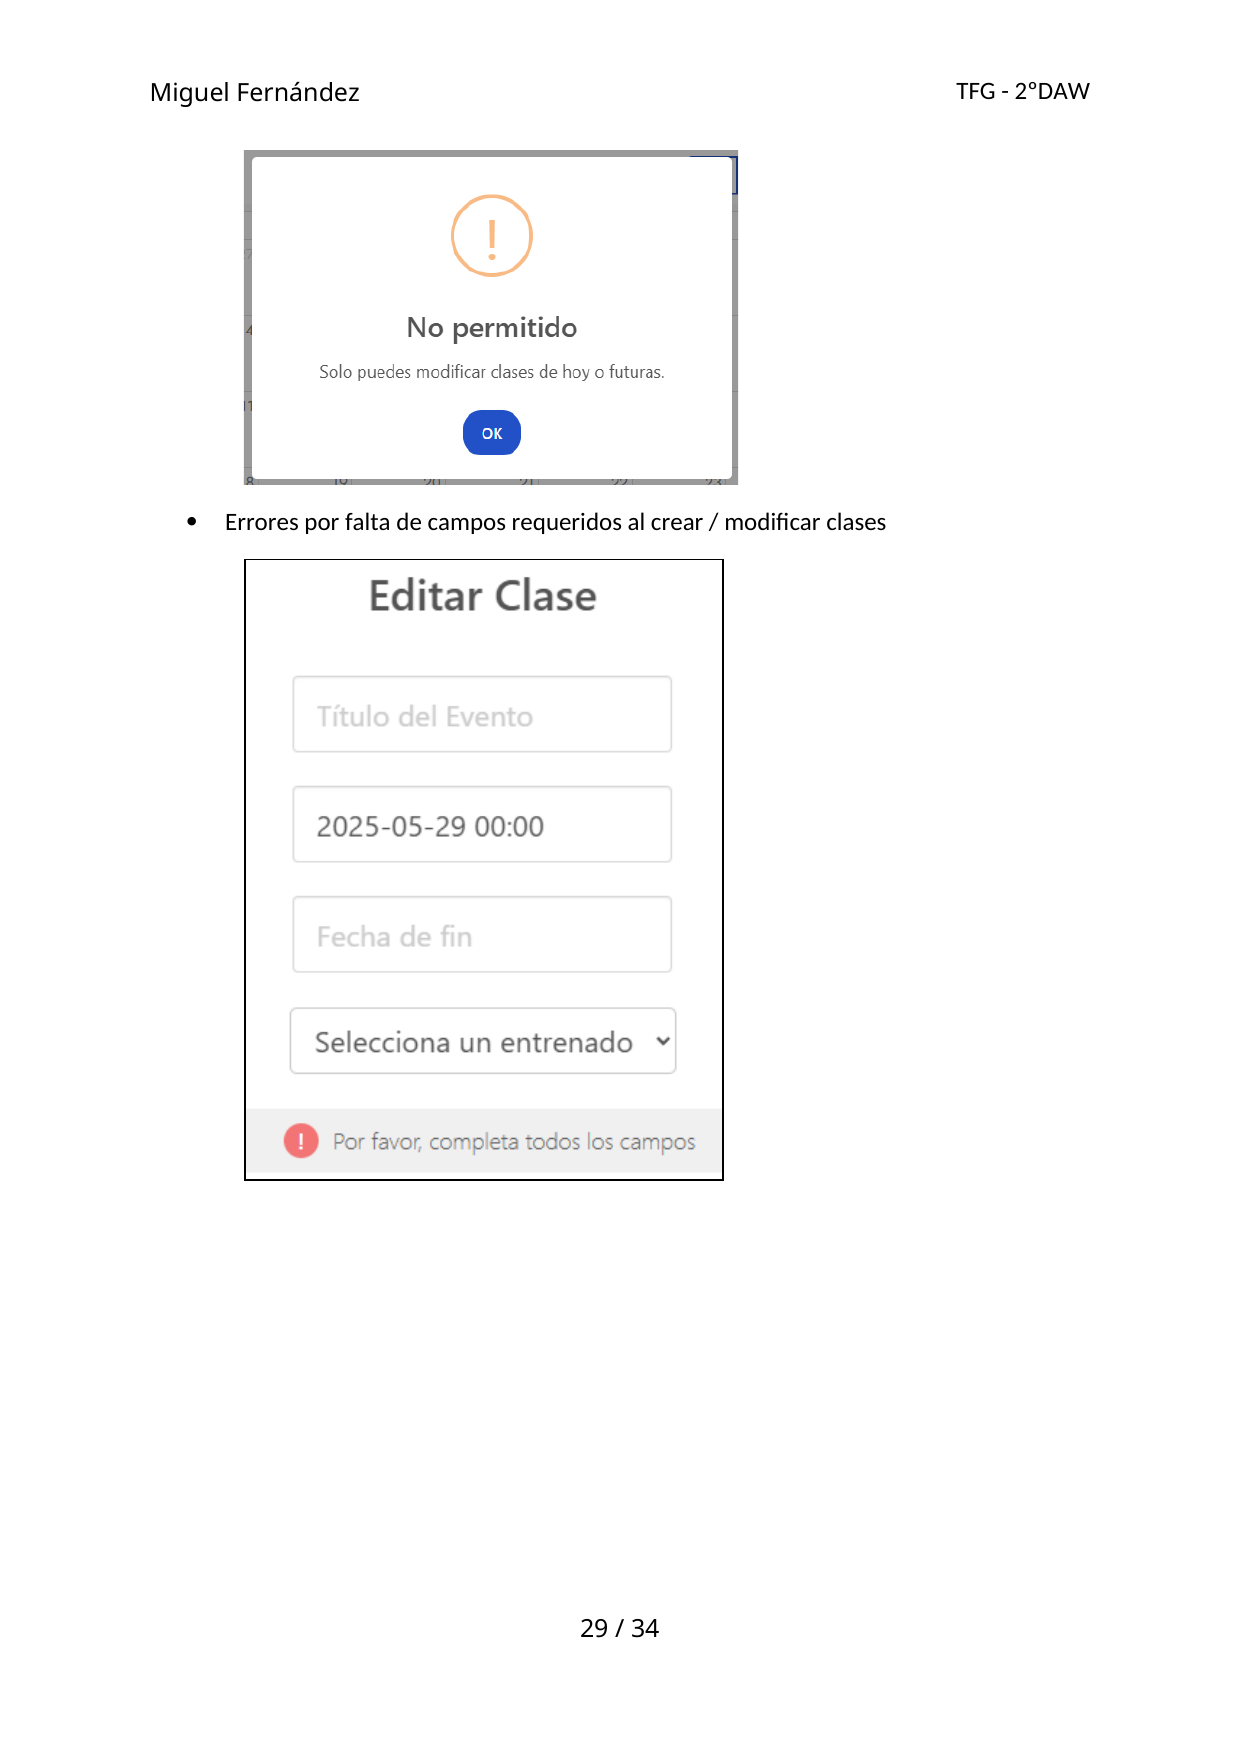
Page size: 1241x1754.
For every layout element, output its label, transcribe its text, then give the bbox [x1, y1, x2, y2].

list Errores por falta de campos requeridos al crear / modificar clases [187, 507, 1090, 537]
